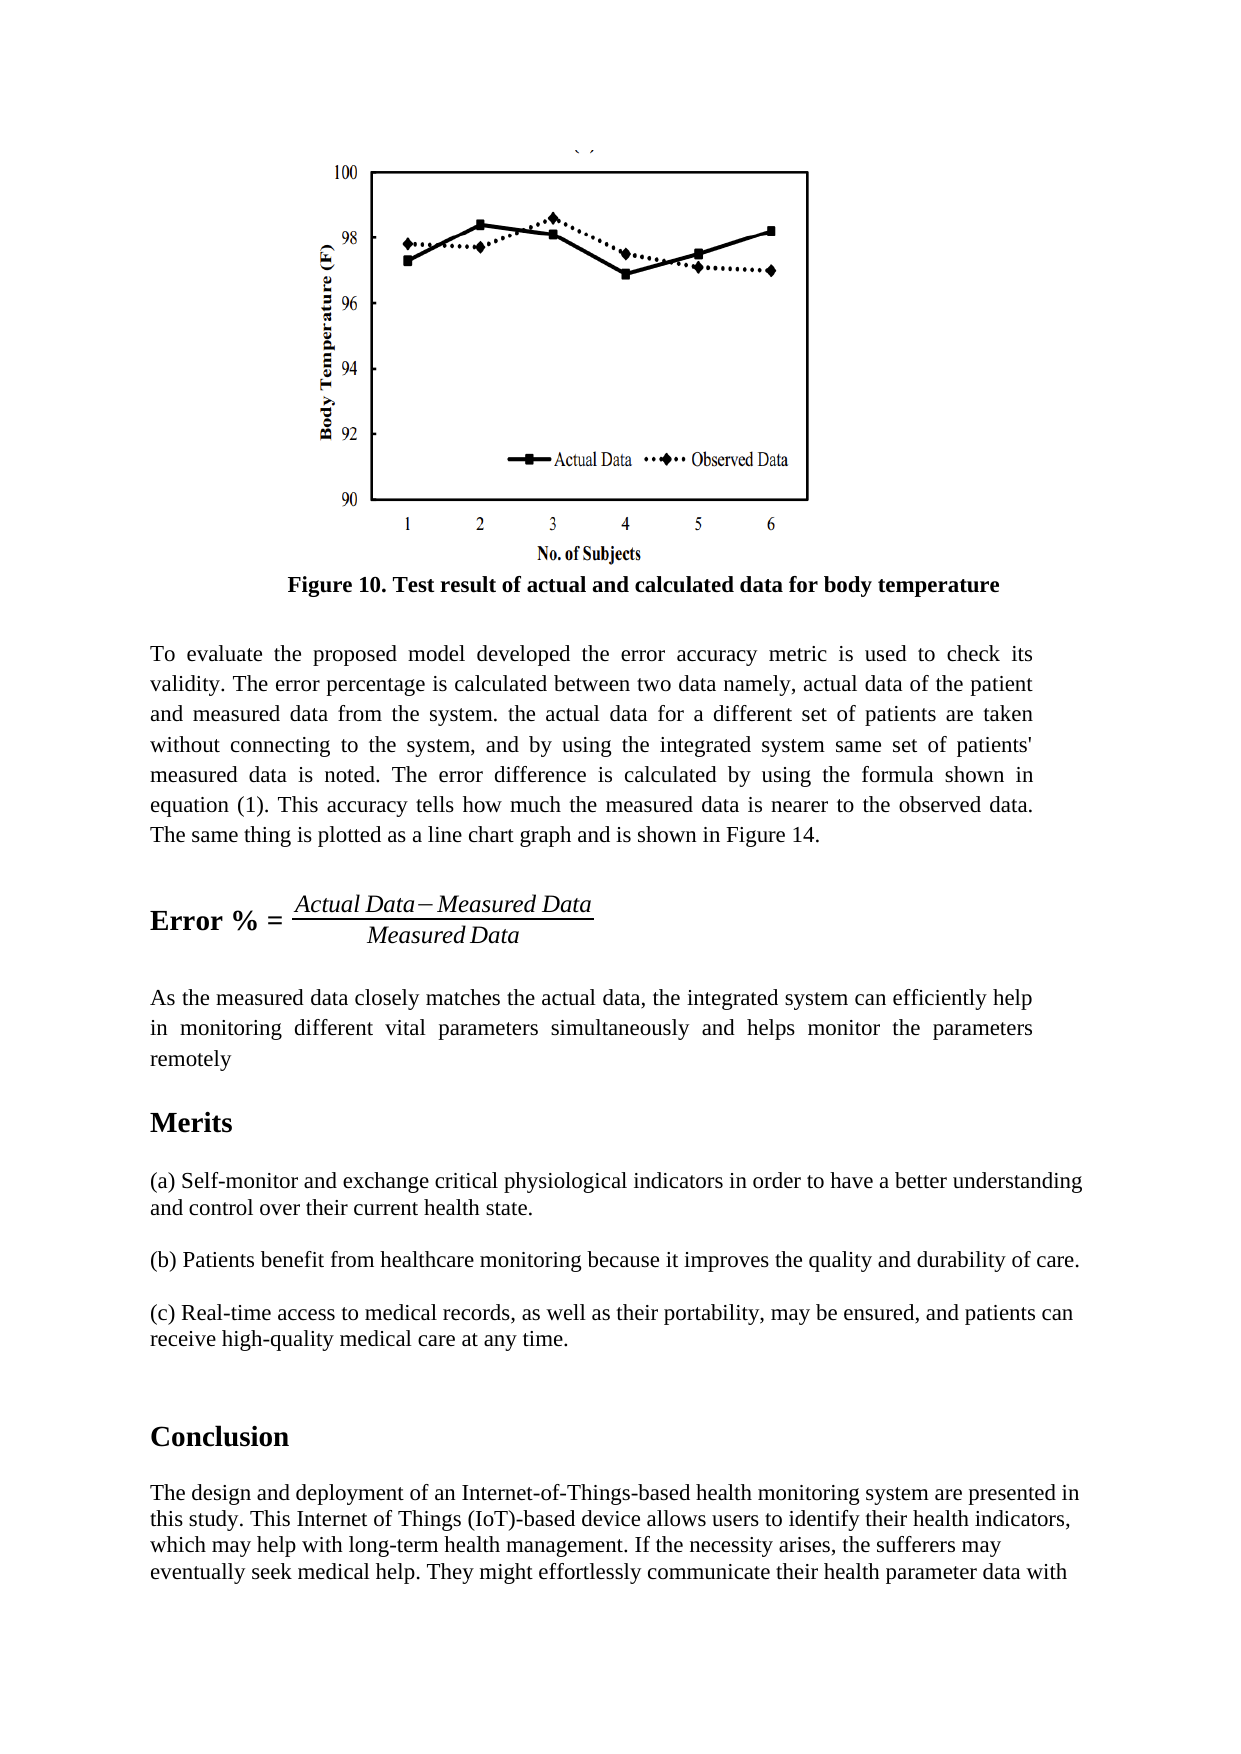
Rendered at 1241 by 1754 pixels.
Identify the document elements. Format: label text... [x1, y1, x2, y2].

text Error % = [150, 890, 1034, 949]
list (c) Real-time access to medical records, as well as their portability, may be ensured, and patients can receive high-quality medical care at any time. [150, 1299, 1090, 1352]
text Conclusion [150, 1419, 1090, 1452]
picture [287, 150, 848, 568]
list (b) Patients benefit from healthcare monitoring because it improves the quality and durability of care. [150, 1246, 1090, 1273]
text Figure 10. Test result of actual and calculated data for body temperature [150, 571, 1034, 598]
text Merits [150, 1105, 1090, 1139]
list (a) Self-monitor and exchange critical physiological indicators in order to have a better understanding and control over their current health state. [150, 1167, 1090, 1220]
text As the measured data closely matches the actual data, the integrated system can efficiently help in monitoring different vital parameters simultaneously and helps monitor the parameters remotely [150, 984, 1034, 1071]
text To evaluate the proposed model developed the error accuracy metric is used to check its validity. The error percentage is calculated between two data namely, actual data of the patient and measured data from the system. the actual data for a different set of patients are taken without connecting to the system, and by using the integrated system same set of patients' measured data is noted. The error difference is calculated by using the formula shown in equation (1). This accuracy tells how much the measured data is nearer to the observed data. The same thing is plotted as a line chart graph and is shown in Figure 14. [150, 640, 1034, 848]
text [150, 1479, 1090, 1584]
